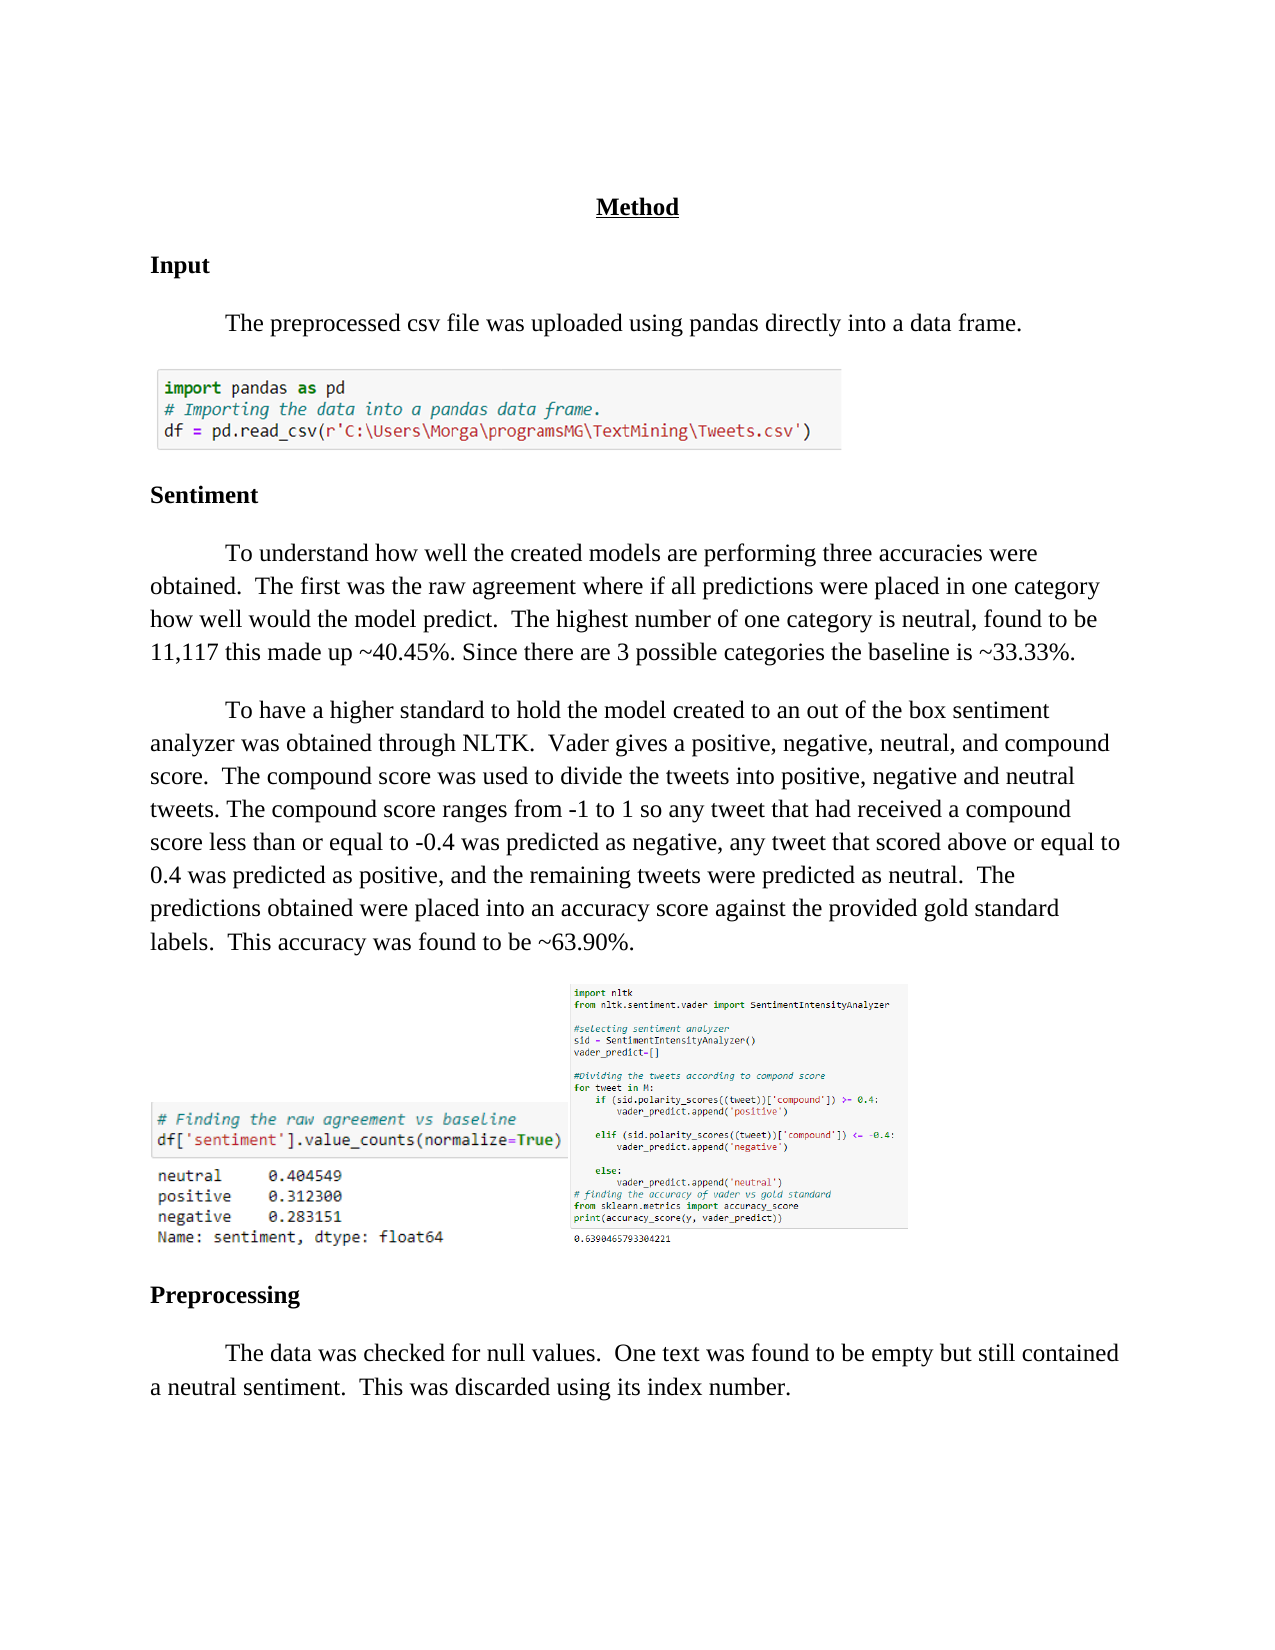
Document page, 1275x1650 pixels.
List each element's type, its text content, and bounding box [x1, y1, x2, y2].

title Method [150, 192, 1125, 220]
picture [150, 365, 842, 452]
text To have a higher standard to hold the model created to an out of the box sentiment analyzer was obtained through NLTK. Vader gives a positive, negative, neutral, and compound score. The compound score was used to divide the tweets into positive, negative and neutral tweets. The compound score ranges from -1 to 1 so any tweet that had received a compound score less than or equal to -0.4 was predicted as negative, any tweet that scored above or equal to 0.4 was predicted as positive, and the remaining tweets were predicted as neutral. The predictions obtained were placed into an accuracy score against the provided gold standard labels. This accuracy was found to be ~63.90%. [150, 695, 1125, 955]
picture [150, 984, 908, 1252]
text To understand how well the created models are performing three accuracies were obtained. The first was the raw agreement where if all predictions were placed in one category how well would the model predict. The highest number of one category is neutral, found to be 11,117 this made up ~40.45%. Since there are 3 possible categories the baseline is ~33.33%. [150, 538, 1125, 666]
subtitle Input [150, 250, 1125, 278]
subtitle Sentiment [150, 480, 1125, 509]
subtitle Preprocessing [150, 1281, 1125, 1309]
text The data was checked for null values. One text was found to be empty but still contained a neutral sentiment. This was discarded using its index number. [150, 1338, 1125, 1400]
text The preprocessed csv file was uploaded using pandas directly into a data frame. [150, 308, 1125, 336]
